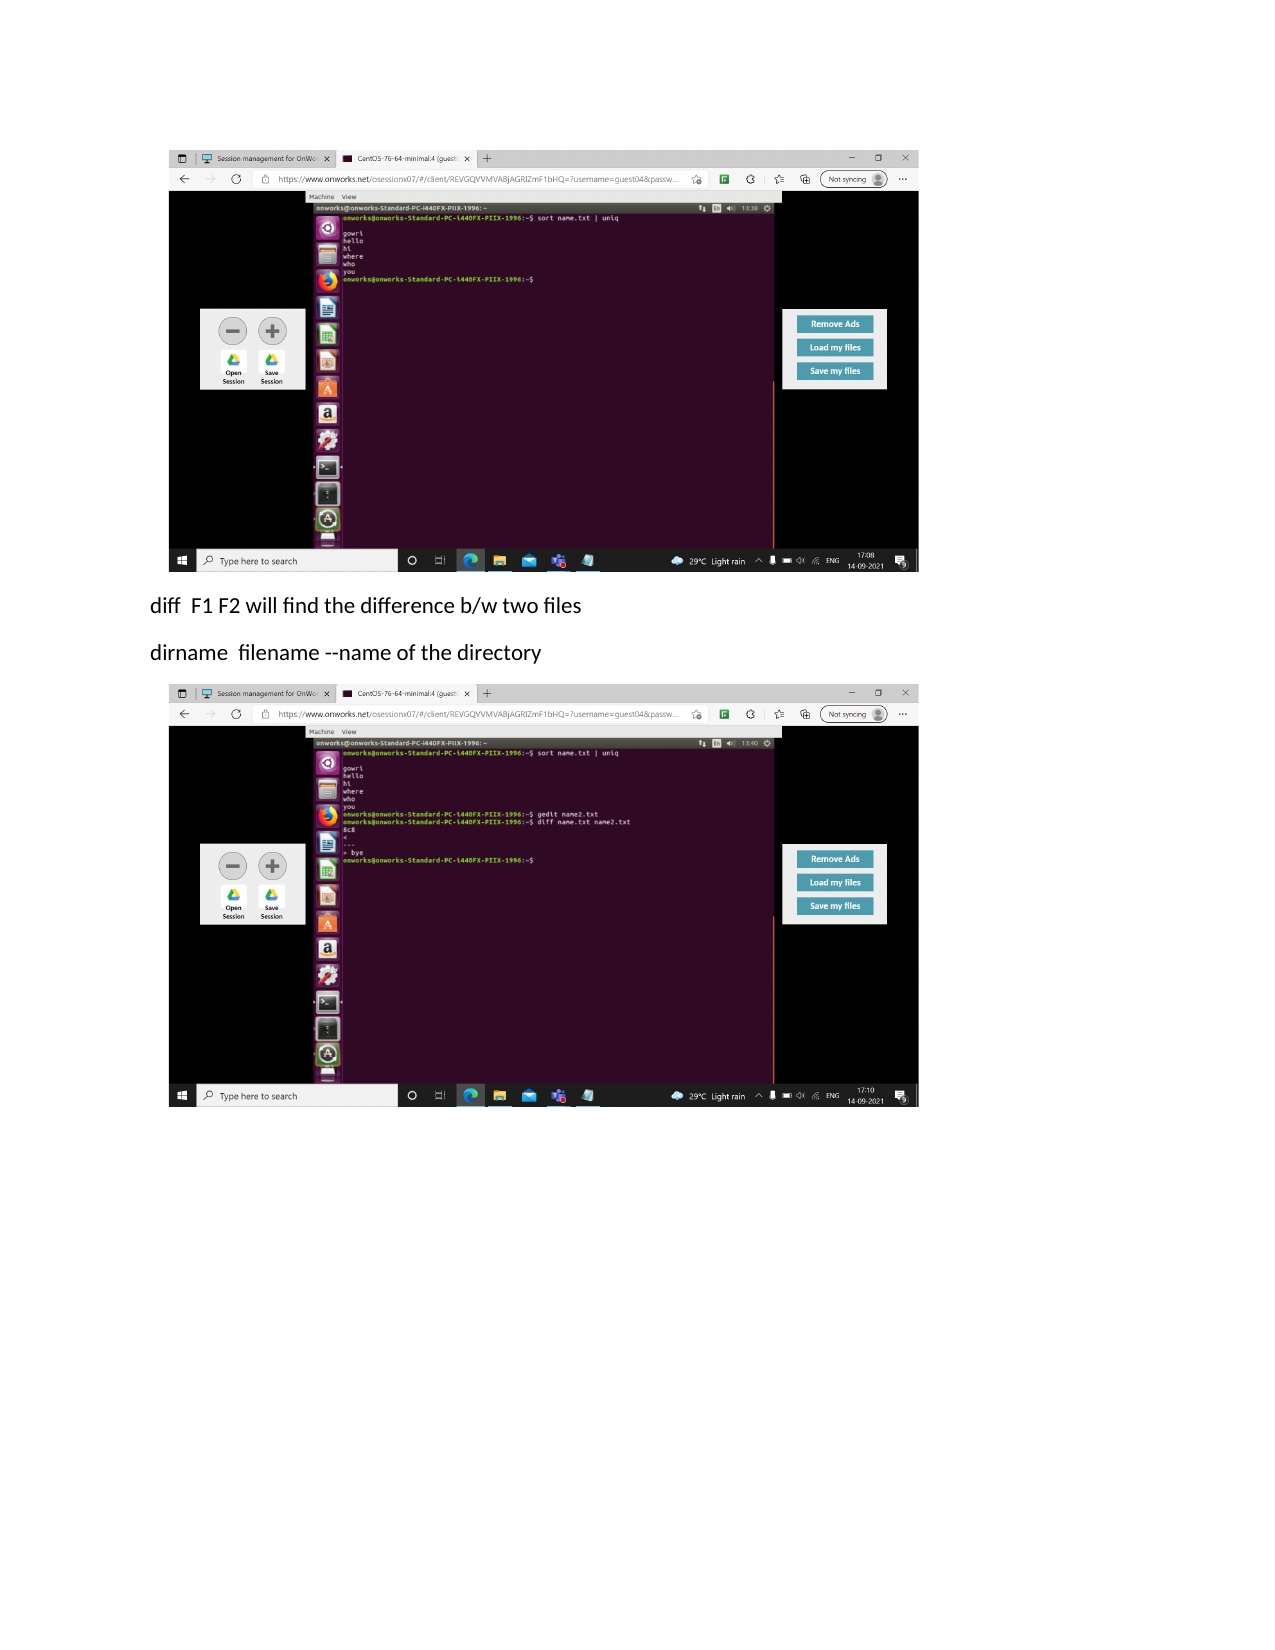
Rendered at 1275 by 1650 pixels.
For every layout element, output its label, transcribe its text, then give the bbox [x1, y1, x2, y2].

text dirname filename --name of the directory [150, 638, 1125, 666]
text diff F1 F2 will find the difference b/w two files [150, 591, 1125, 619]
